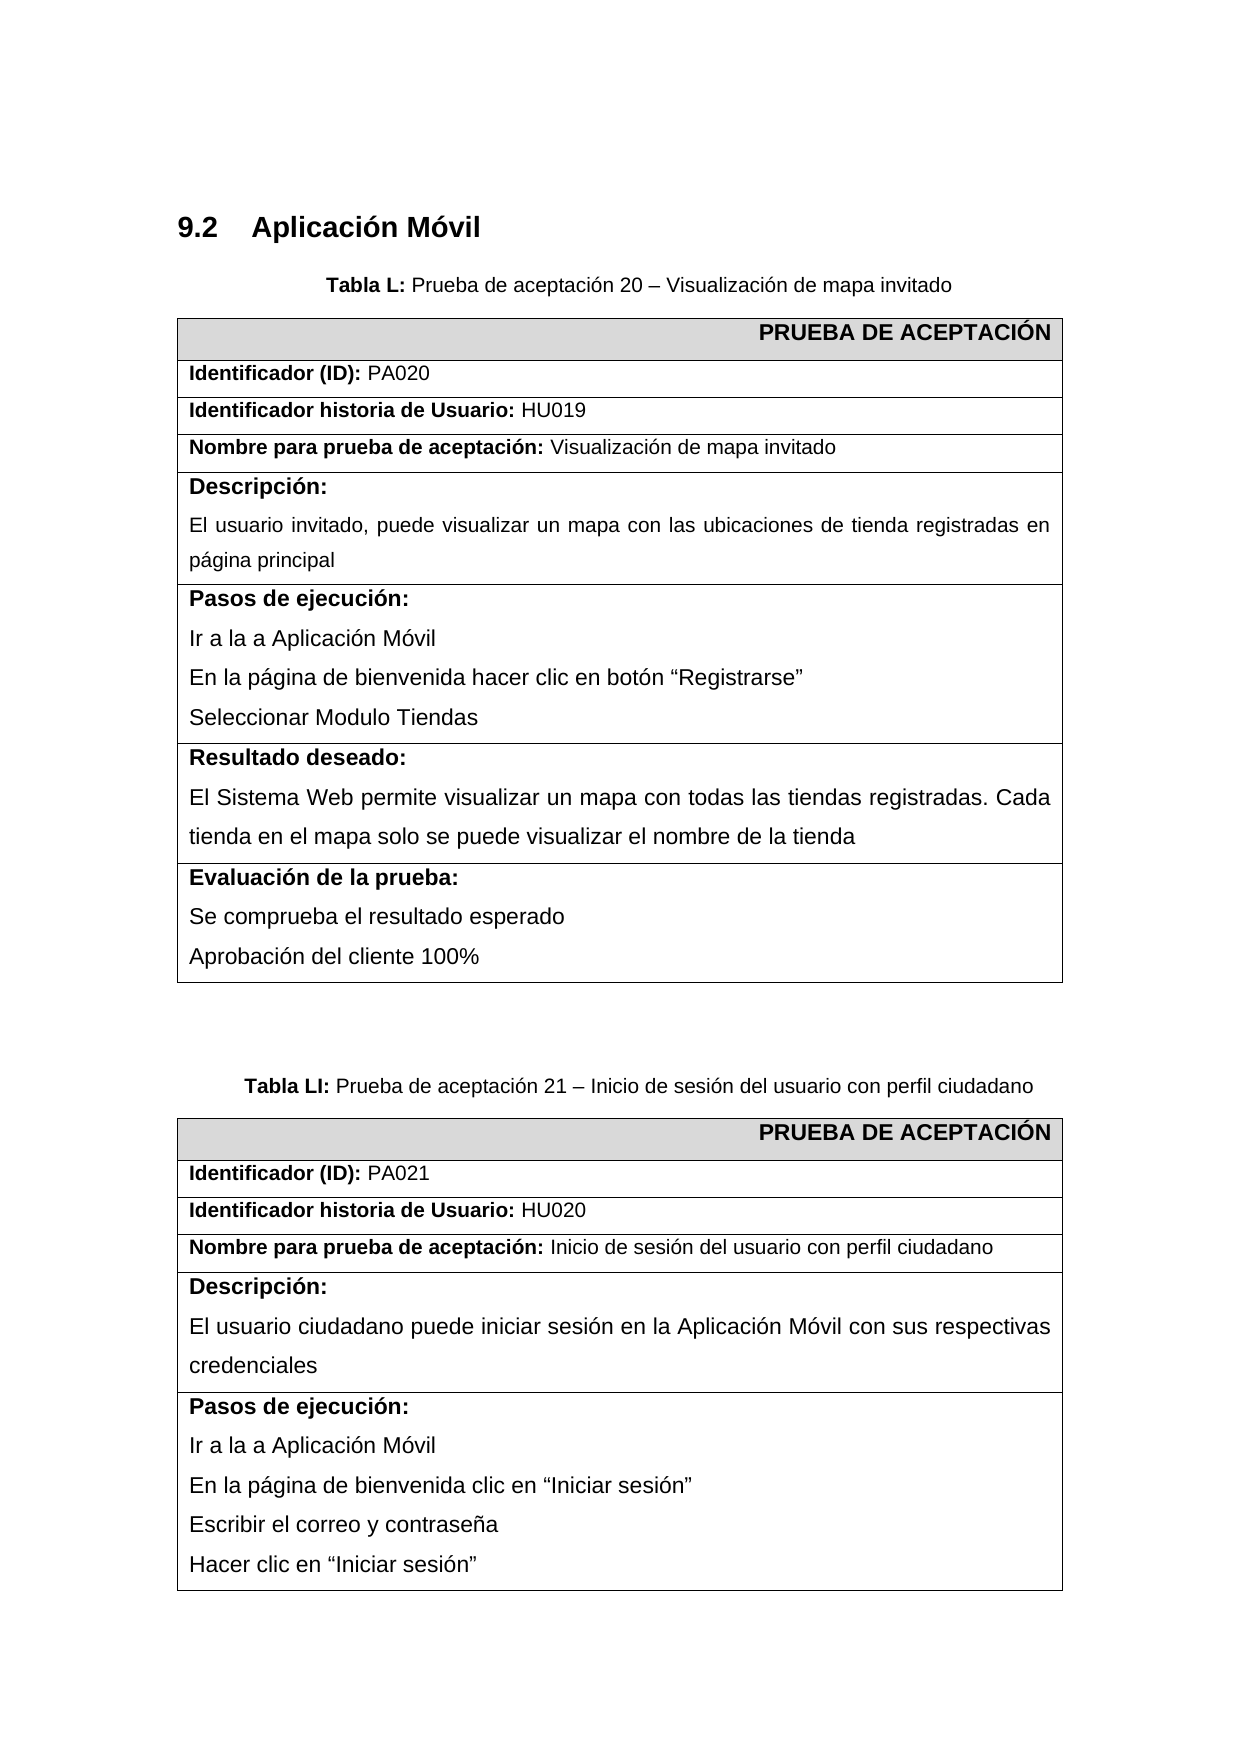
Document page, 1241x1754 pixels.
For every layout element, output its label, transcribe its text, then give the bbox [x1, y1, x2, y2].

table_cell Pasos de ejecución: Ir a la a Aplicación Móvil En la página de bienvenida hacer clic en botón “Registrarse” Seleccionar Modulo Tiendas [178, 585, 1062, 743]
table_cell Descripción: El usuario ciudadano puede iniciar sesión en la Aplicación Móvil con sus respectivas credenciales [178, 1273, 1062, 1392]
table_cell Resultado deseado: El Sistema Web permite visualizar un mapa con todas las tiendas registradas. Cada tienda en el mapa solo se puede visualizar el nombre de la tienda [178, 744, 1062, 863]
text Tabla LI: Prueba de aceptación 21 – Inicio de sesión del usuario con perfil ciudadano [215, 1073, 1063, 1097]
table_cell Identificador historia de Usuario: HU019 [178, 398, 1062, 434]
table_cell Nombre para prueba de aceptación: Visualización de mapa invitado [178, 435, 1062, 472]
table_cell Nombre para prueba de aceptación: Inicio de sesión del usuario con perfil ciudadano [178, 1235, 1062, 1272]
text Tabla L: Prueba de aceptación 20 – Visualización de mapa invitado [215, 273, 1063, 297]
table_header PRUEBA DE ACEPTACIÓN [178, 1119, 1062, 1160]
table_cell Descripción: El usuario invitado, puede visualizar un mapa con las ubicaciones de tienda registradas en página principal [178, 473, 1062, 584]
table_cell Pasos de ejecución: Ir a la a Aplicación Móvil En la página de bienvenida clic en “Iniciar sesión” Escribir el correo y contraseña Hacer clic en “Iniciar sesión” [178, 1393, 1062, 1590]
table_cell Evaluación de la prueba: Se comprueba el resultado esperado Aprobación del cliente 100% [178, 864, 1062, 982]
table_cell Identificador (ID): PA021 [178, 1161, 1062, 1197]
subtitle Aplicación Móvil [177, 210, 1063, 244]
table_cell Identificador historia de Usuario: HU020 [178, 1198, 1062, 1234]
table_header PRUEBA DE ACEPTACIÓN [178, 319, 1062, 360]
table_cell Identificador (ID): PA020 [178, 361, 1062, 397]
